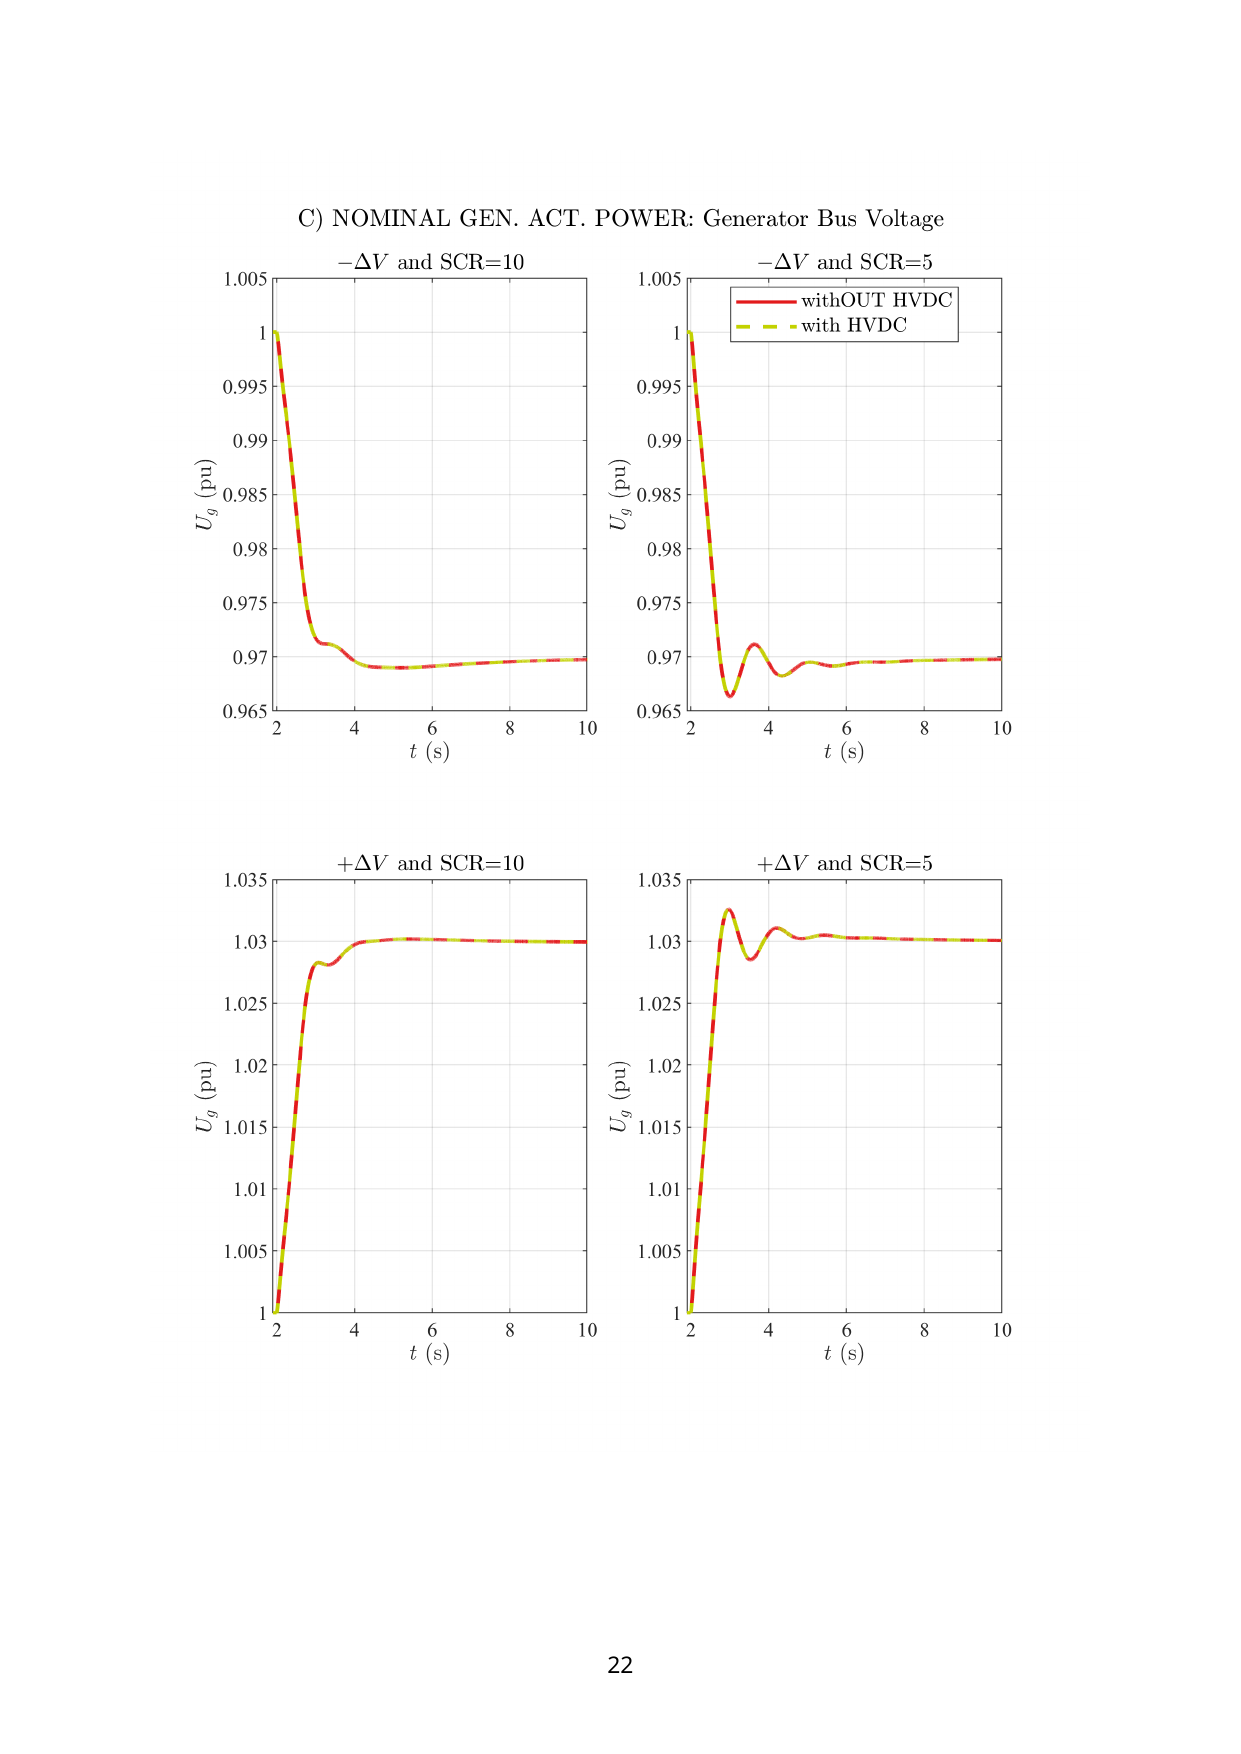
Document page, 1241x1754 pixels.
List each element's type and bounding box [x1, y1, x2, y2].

picture [150, 150, 1091, 1452]
